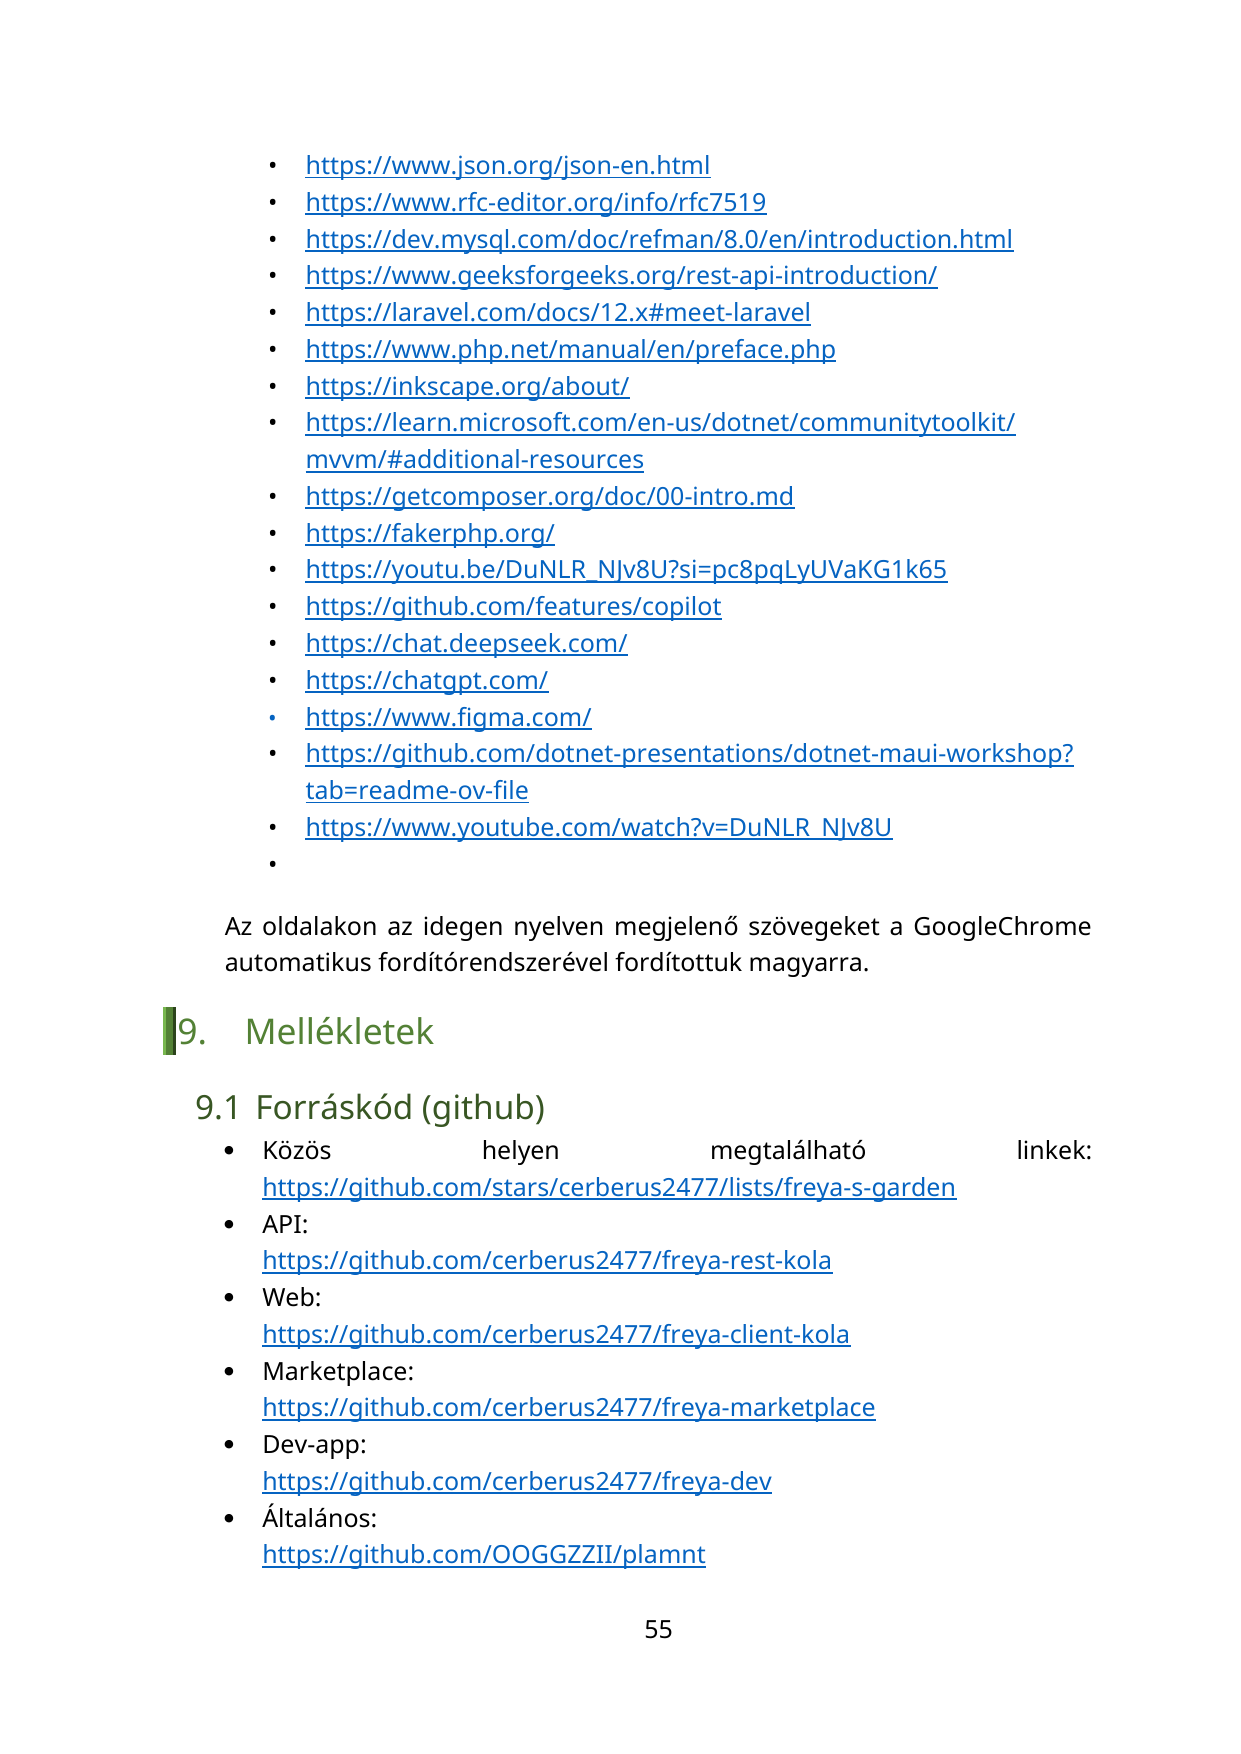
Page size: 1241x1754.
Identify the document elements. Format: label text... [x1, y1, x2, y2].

list Web: https://github.com/cerberus2477/freya-client-kola [224, 1280, 1092, 1351]
list https://www.php.net/manual/en/preface.php [268, 332, 1092, 366]
text Az oldalakon az idegen nyelven megjelenő szövegeket a GoogleChrome automatikus fordítórendszerével fordítottuk magyarra. [224, 908, 1092, 979]
list https://www.rfc-editor.org/info/rfc7519 [268, 184, 1092, 218]
list https://getcomposer.org/doc/00-intro.md [268, 479, 1092, 513]
list Közös helyen megtalálható linkek: https://github.com/stars/cerberus2477/lists/freya-s-garden [224, 1133, 1092, 1203]
list https://chatgpt.com/ [268, 662, 1092, 697]
list https://fakerphp.org/ [268, 515, 1092, 549]
list Általános: https://github.com/OOGGZZII/plamnt [224, 1500, 1092, 1571]
list API: https://github.com/cerberus2477/freya-rest-kola [224, 1206, 1092, 1277]
list https://chat.deepseek.com/ [268, 626, 1092, 660]
list https://www.youtube.com/watch?v=DuNLR_NJv8U [268, 809, 1092, 844]
subtitle Forráskód (github) [195, 1084, 1092, 1129]
list https://github.com/features/copilot [268, 589, 1092, 623]
list https://youtu.be/DuNLR_NJv8U?si=pc8pqLyUVaKG1k65 [268, 552, 1092, 586]
list Dev-app: https://github.com/cerberus2477/freya-dev [224, 1427, 1092, 1498]
list Marketplace: https://github.com/cerberus2477/freya-marketplace [224, 1353, 1092, 1424]
list https://github.com/dotnet-presentations/dotnet-maui-workshop?tab=readme-ov-file [268, 736, 1092, 807]
list https://www.figma.com/ [268, 699, 1092, 733]
list https://dev.mysql.com/doc/refman/8.0/en/introduction.html [268, 221, 1092, 255]
list https://inkscape.org/about/ [268, 368, 1092, 402]
list https://www.json.org/json-en.html [268, 148, 1092, 182]
list https://laravel.com/docs/12.x#meet-laravel [268, 295, 1092, 329]
subtitle Mellékletek [176, 1007, 1092, 1055]
list https://learn.microsoft.com/en-us/dotnet/communitytoolkit/mvvm/#additional-resources [268, 405, 1092, 476]
list https://www.geeksforgeeks.org/rest-api-introduction/ [268, 258, 1092, 292]
